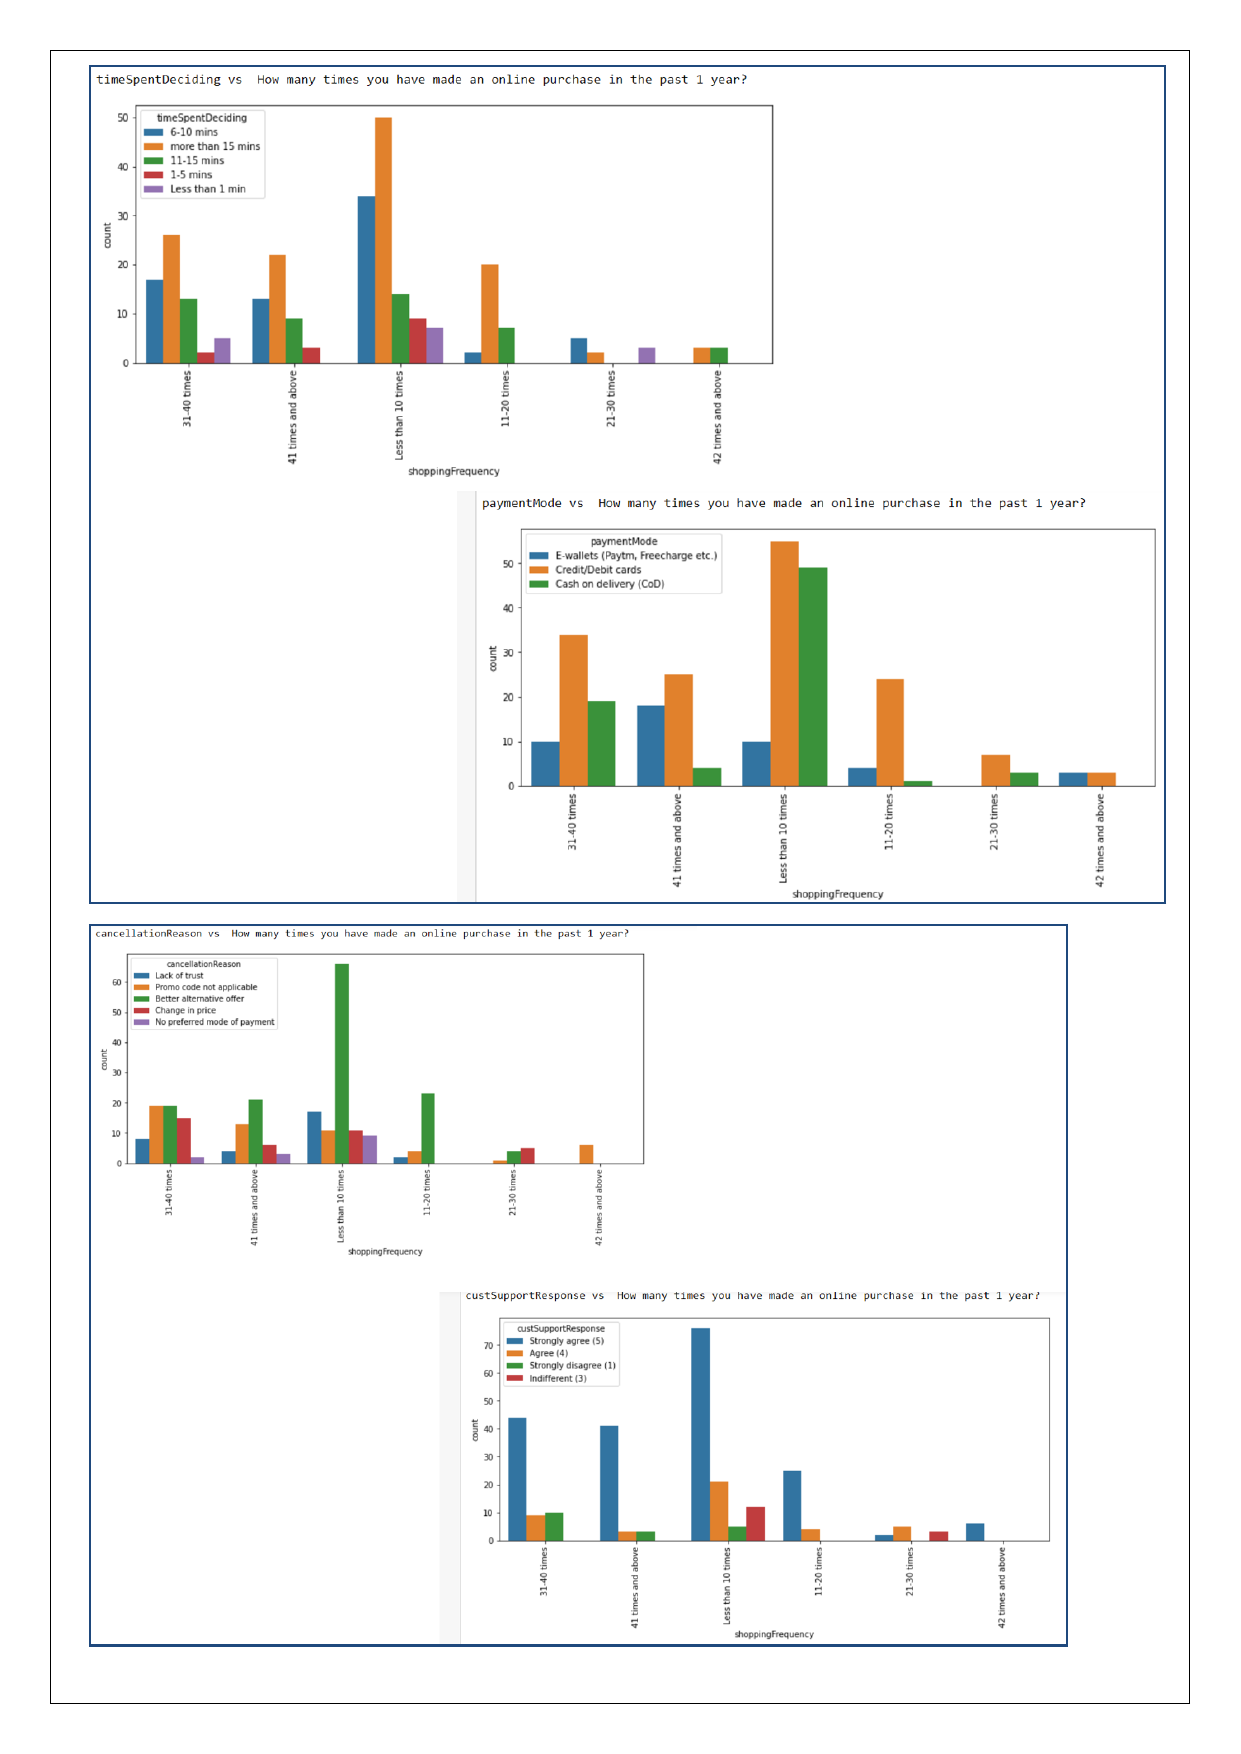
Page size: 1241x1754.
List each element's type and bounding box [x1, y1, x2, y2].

picture [91, 926, 1066, 1644]
picture [91, 67, 1164, 902]
